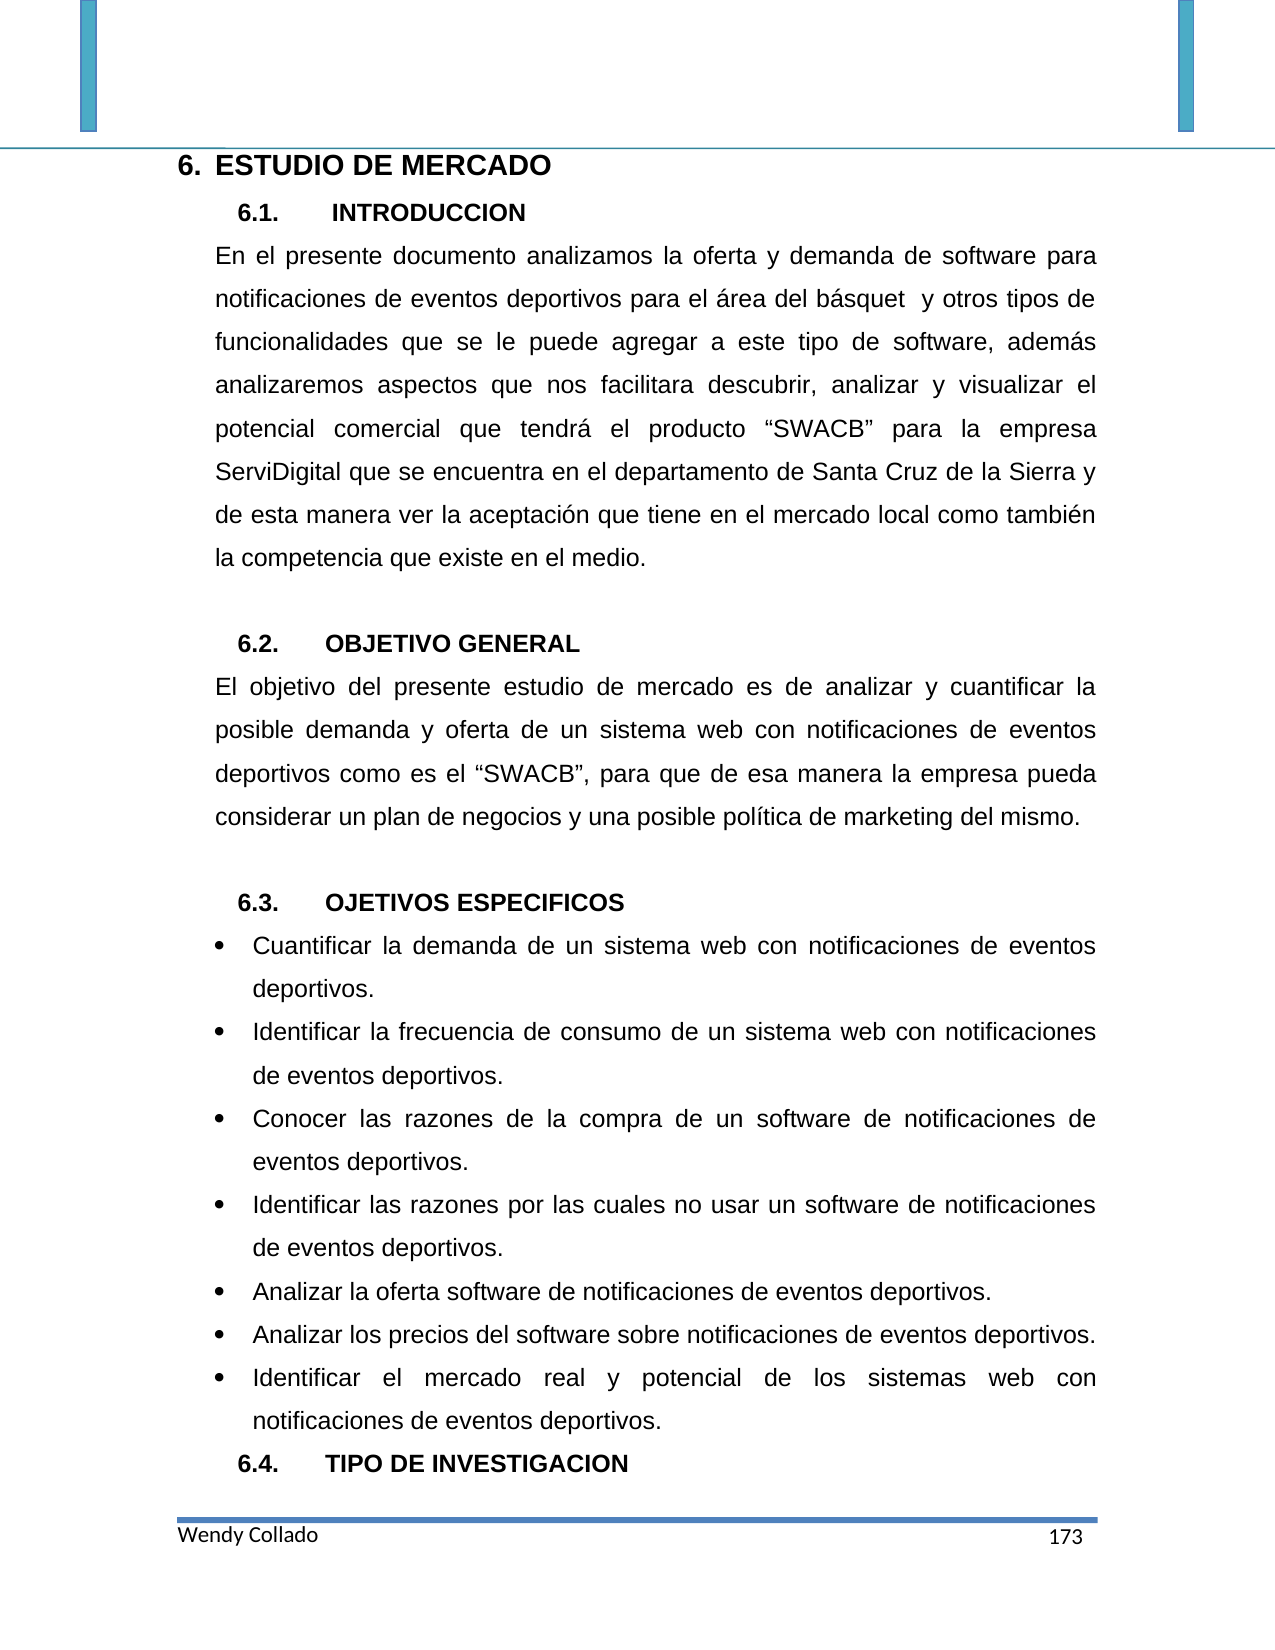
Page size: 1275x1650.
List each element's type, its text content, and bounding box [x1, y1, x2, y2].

list Conocer las razones de la compra de un software de notificaciones de eventos deportivos. [215, 1104, 1098, 1176]
list Analizar la oferta software de notificaciones de eventos deportivos. [215, 1276, 1098, 1305]
list Identificar la frecuencia de consumo de un sistema web con notificaciones de eventos deportivos. [215, 1017, 1098, 1089]
list OBJETIVO GENERAL [237, 629, 1098, 658]
list INTRODUCCION [237, 198, 1098, 227]
list OJETIVOS ESPECIFICOS [237, 888, 1098, 917]
list Identificar el mercado real y potencial de los sistemas web con notificaciones de eventos deportivos. [215, 1363, 1098, 1435]
list Cuantificar la demanda de un sistema web con notificaciones de eventos deportivos. [215, 931, 1098, 1003]
text En el presente documento analizamos la oferta y demanda de software para notificaciones de eventos deportivos para el área del básquet y otros tipos de funcionalidades que se le puede agregar a este tipo de software, además analizaremos aspectos que nos facilitara descubrir, analizar y visualizar el potencial comercial que tendrá el producto “SWACB” para la empresa ServiDigital que se encuentra en el departamento de Santa Cruz de la Sierra y de esta manera ver la aceptación que tiene en el mercado local como también la competencia que existe en el medio. [215, 241, 1098, 572]
list Identificar las razones por las cuales no usar un software de notificaciones de eventos deportivos. [215, 1190, 1098, 1262]
list Analizar los precios del software sobre notificaciones de eventos deportivos. [215, 1320, 1098, 1348]
list TIPO DE INVESTIGACION [237, 1449, 1098, 1478]
text El objetivo del presente estudio de mercado es de analizar y cuantificar la posible demanda y oferta de un sistema web con notificaciones de eventos deportivos como es el “SWACB”, para que de esa manera la empresa pueda considerar un plan de negocios y una posible política de marketing del mismo. [215, 672, 1098, 830]
list ESTUDIO DE MERCADO [177, 148, 1098, 181]
